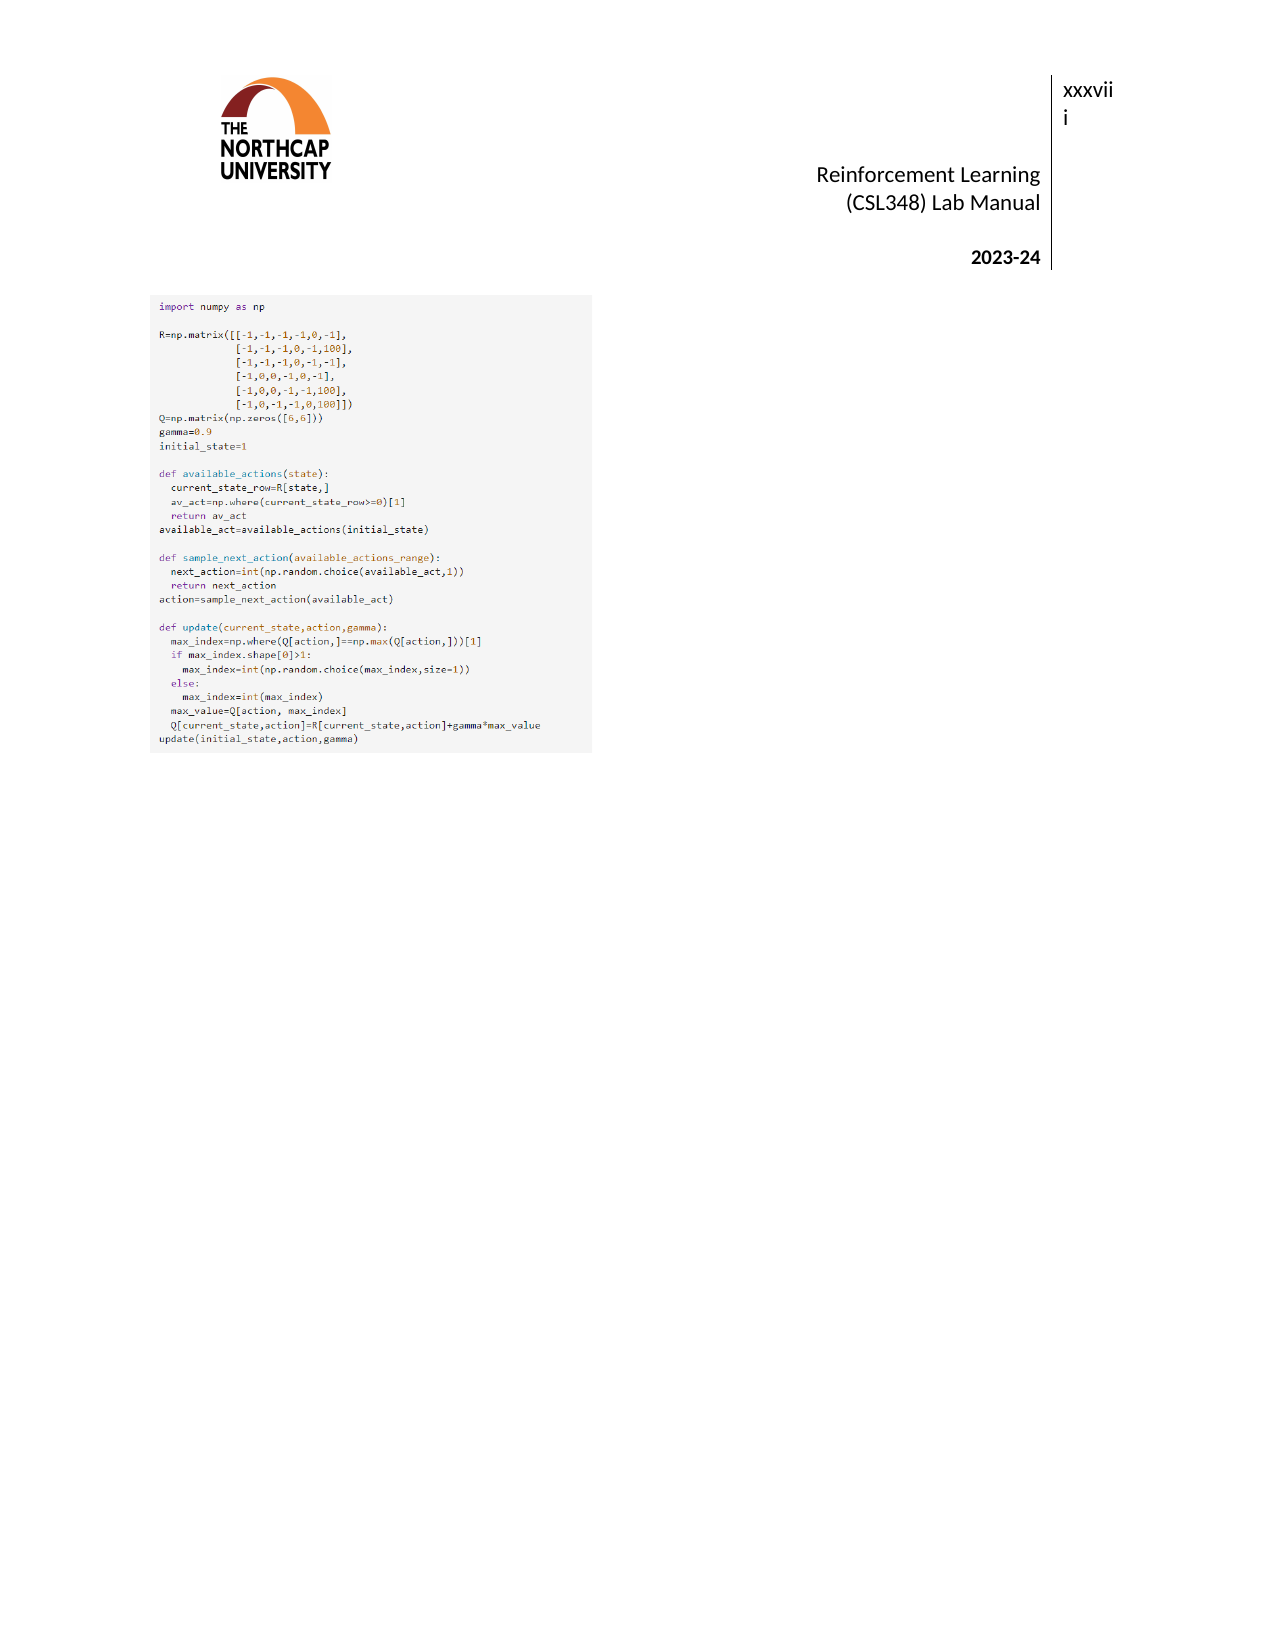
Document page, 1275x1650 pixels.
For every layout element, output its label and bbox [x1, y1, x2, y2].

picture [220, 75, 332, 183]
picture [150, 295, 593, 753]
